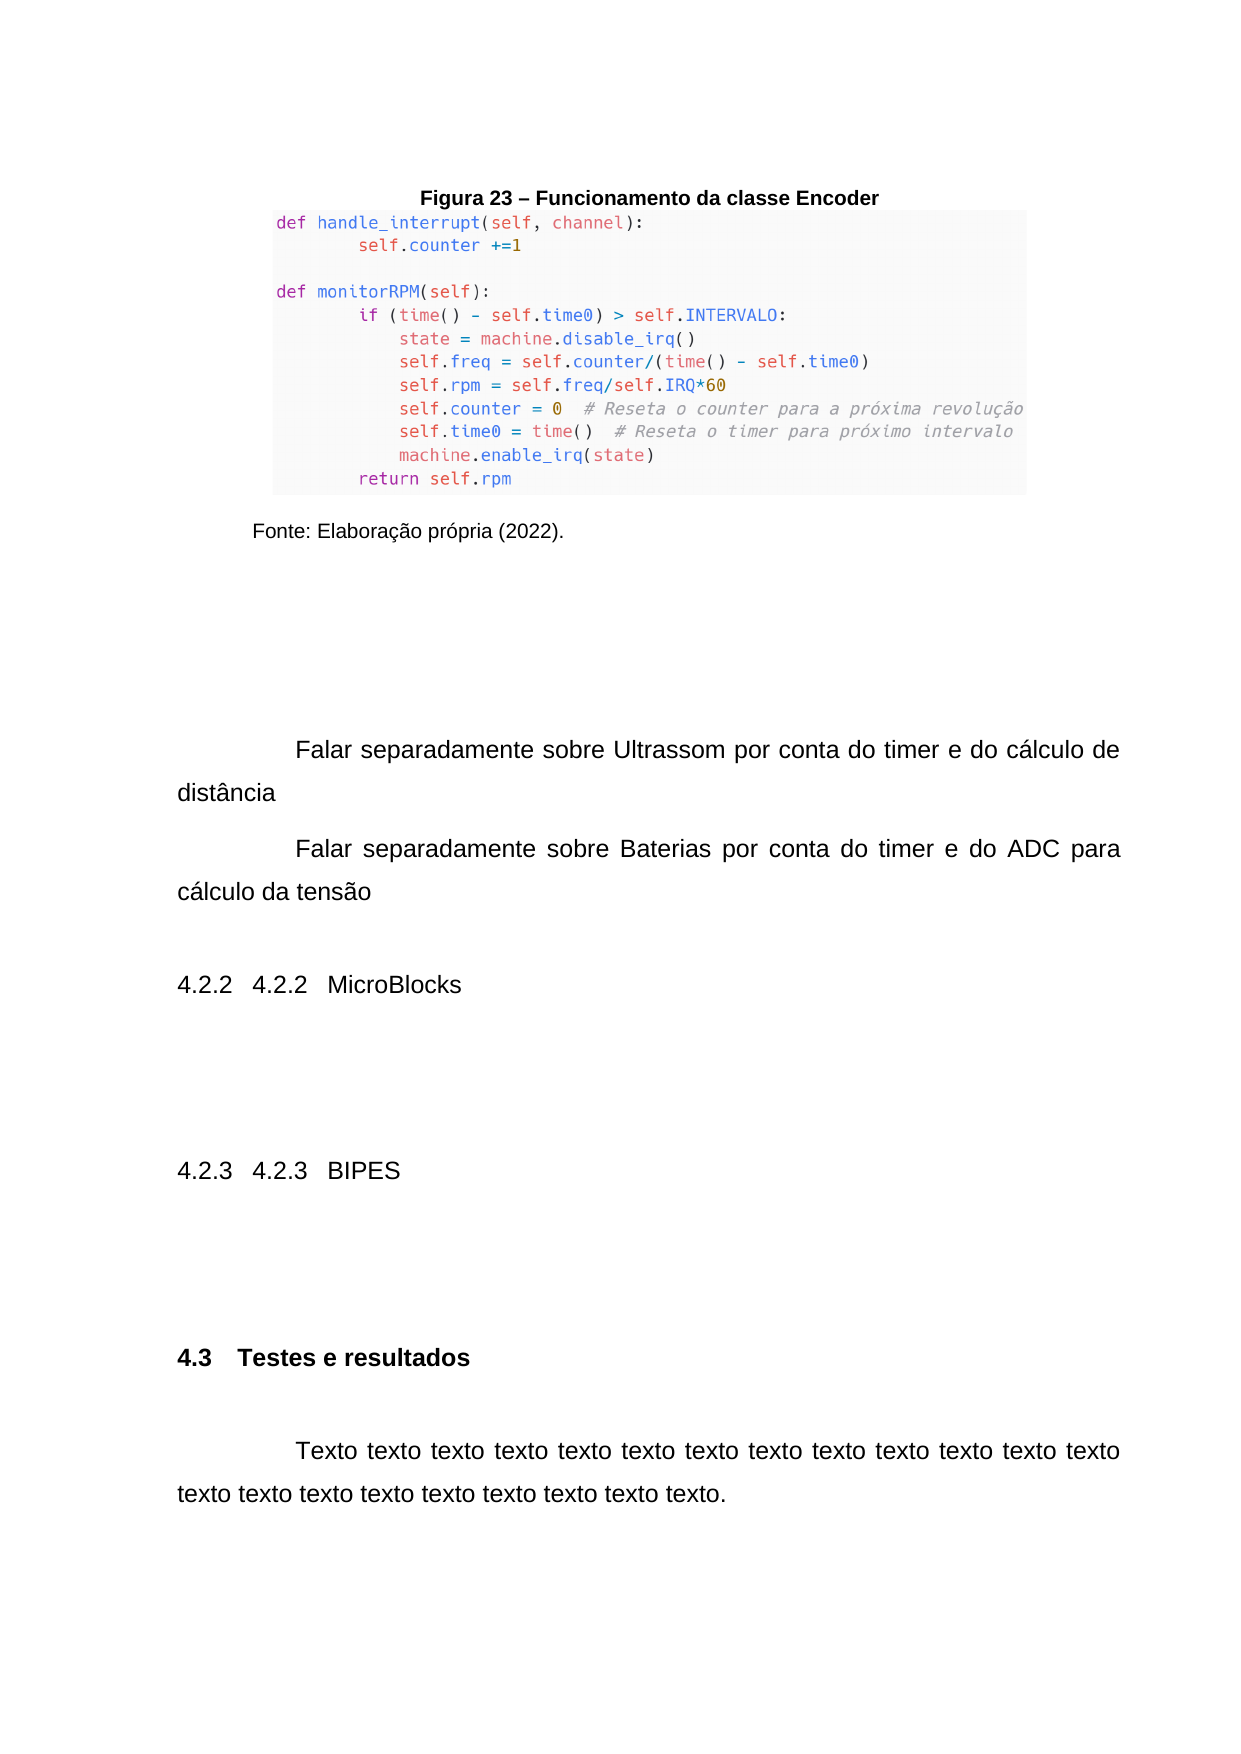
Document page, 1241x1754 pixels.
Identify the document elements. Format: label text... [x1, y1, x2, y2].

text Falar separadamente sobre Baterias por conta do timer e do ADC para cálculo da tensão [177, 834, 1122, 906]
subtitle 4.2.3 BIPES [177, 1156, 1122, 1185]
text Fonte: Elaboração própria (2022). [177, 519, 1122, 543]
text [177, 1436, 1122, 1507]
subtitle 4.2.2 MicroBlocks [177, 970, 1122, 999]
subtitle Testes e resultados [177, 1342, 1122, 1371]
text Falar separadamente sobre Ultrassom por conta do timer e do cálculo de distância [177, 735, 1122, 807]
picture [272, 210, 1027, 495]
